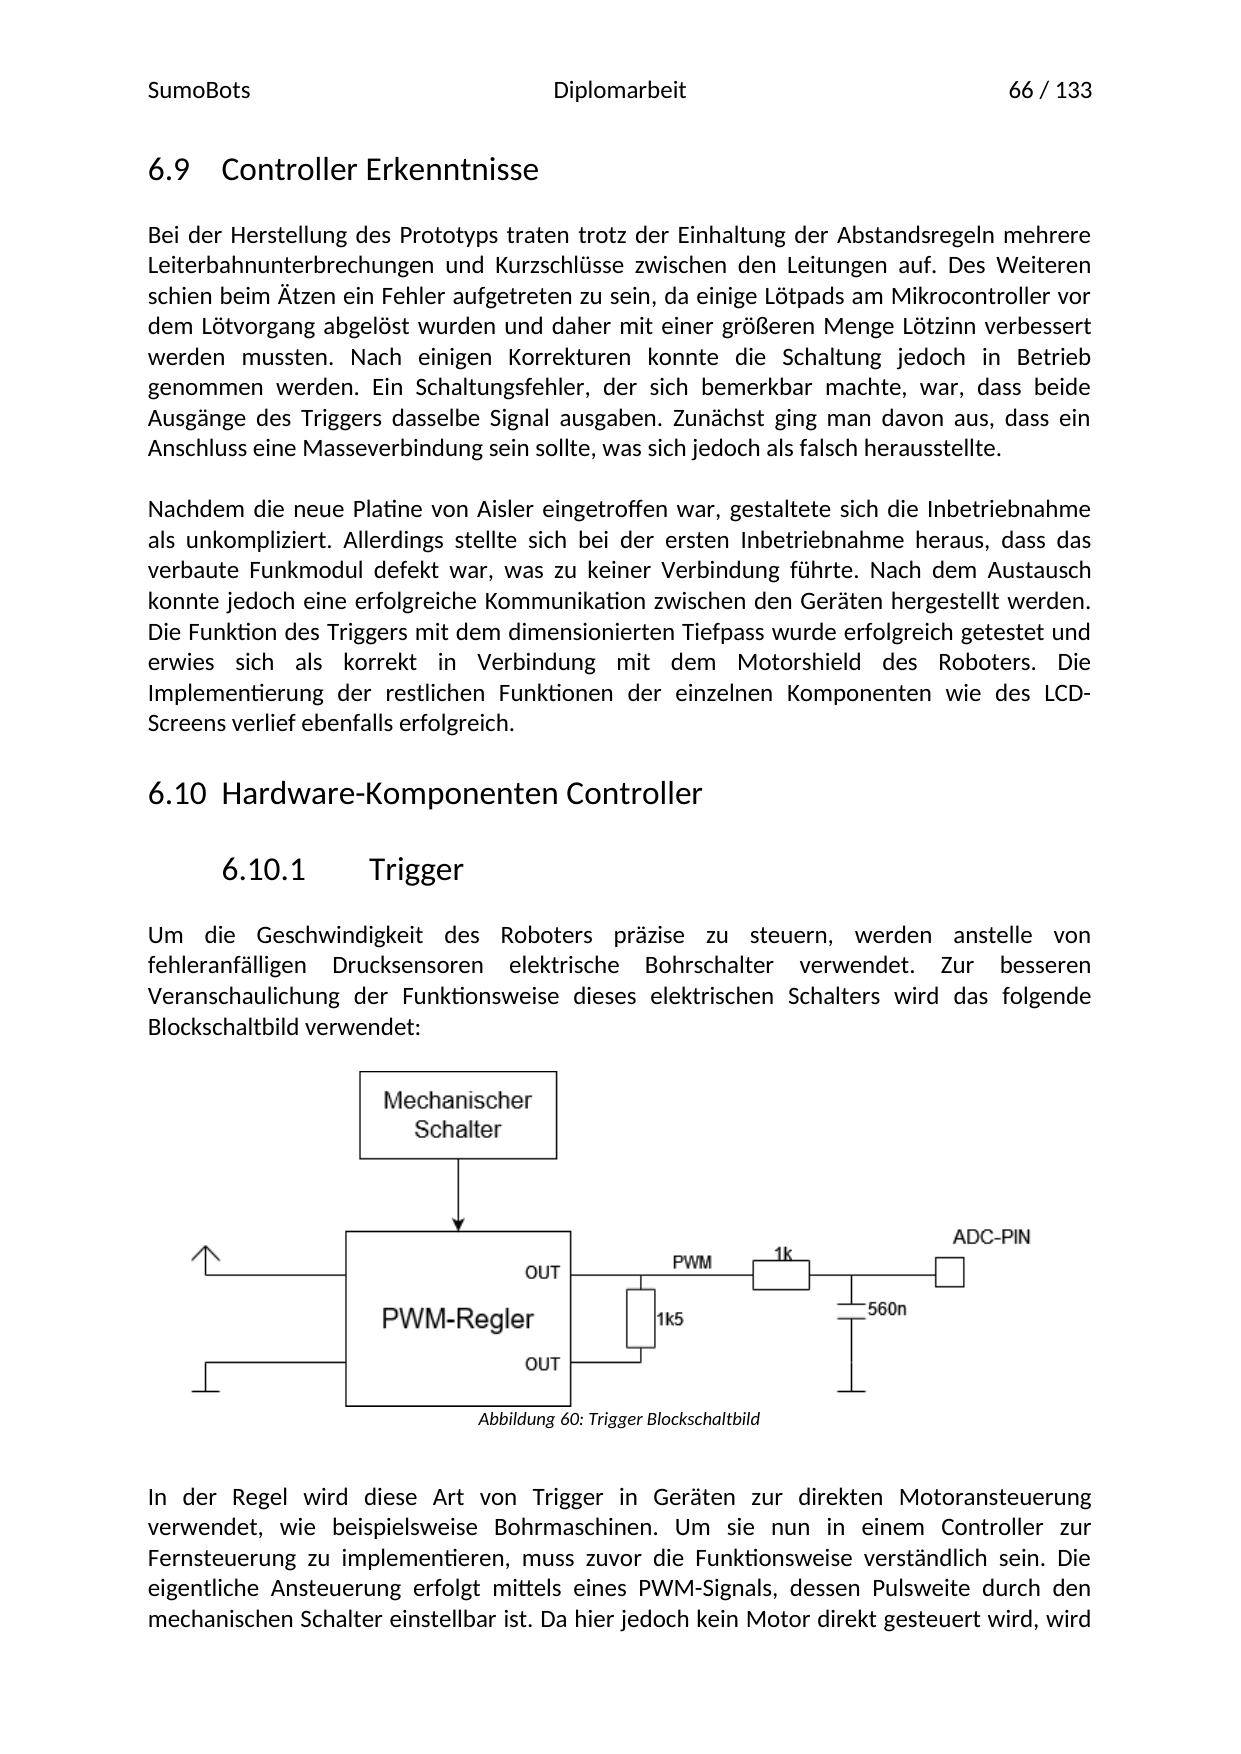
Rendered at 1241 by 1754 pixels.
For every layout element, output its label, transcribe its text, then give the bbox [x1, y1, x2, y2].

subtitle Trigger [221, 848, 1093, 888]
picture [191, 1071, 1049, 1407]
text Nachdem die neue Platine von Aisler eingetroffen war, gestaltete sich die Inbetriebnahme als unkompliziert. Allerdings stellte sich bei der ersten Inbetriebnahme heraus, dass das verbaute Funkmodul defekt war, was zu keiner Verbindung führte. Nach dem Austausch konnte jedoch eine erfolgreiche Kommunikation zwischen den Geräten hergestellt werden. Die Funktion des Triggers mit dem dimensionierten Tiefpass wurde erfolgreich getestet und erwies sich als korrekt in Verbindung mit dem Motorshield des Roboters. Die Implementierung der restlichen Funktionen der einzelnen Komponenten wie des LCD-Screens verlief ebenfalls erfolgreich. [148, 493, 1093, 738]
subtitle Controller Erkenntnisse [148, 148, 1093, 188]
text Abbildung 60: Trigger Blockschaltbild [148, 1407, 1093, 1429]
subtitle Hardware-Komponenten Controller [148, 772, 1093, 813]
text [148, 1481, 1093, 1633]
text Um die Geschwindigkeit des Roboters präzise zu steuern, werden anstelle von fehleranfälligen Drucksensoren elektrische Bohrschalter verwendet. Zur besseren Veranschaulichung der Funktionsweise dieses elektrischen Schalters wird das folgende Blockschaltbild verwendet: [148, 919, 1093, 1041]
text Bei der Herstellung des Prototyps traten trotz der Einhaltung der Abstandsregeln mehrere Leiterbahnunterbrechungen und Kurzschlüsse zwischen den Leitungen auf. Des Weiteren schien beim Ätzen ein Fehler aufgetreten zu sein, da einige Lötpads am Mikrocontroller vor dem Lötvorgang abgelöst wurden und daher mit einer größeren Menge Lötzinn verbessert werden mussten. Nach einigen Korrekturen konnte die Schaltung jedoch in Betrieb genommen werden. Ein Schaltungsfehler, der sich bemerkbar machte, war, dass beide Ausgänge des Triggers dasselbe Signal ausgaben. Zunächst ging man davon aus, dass ein Anschluss eine Masseverbindung sein sollte, was sich jedoch als falsch herausstellte. [148, 219, 1093, 463]
